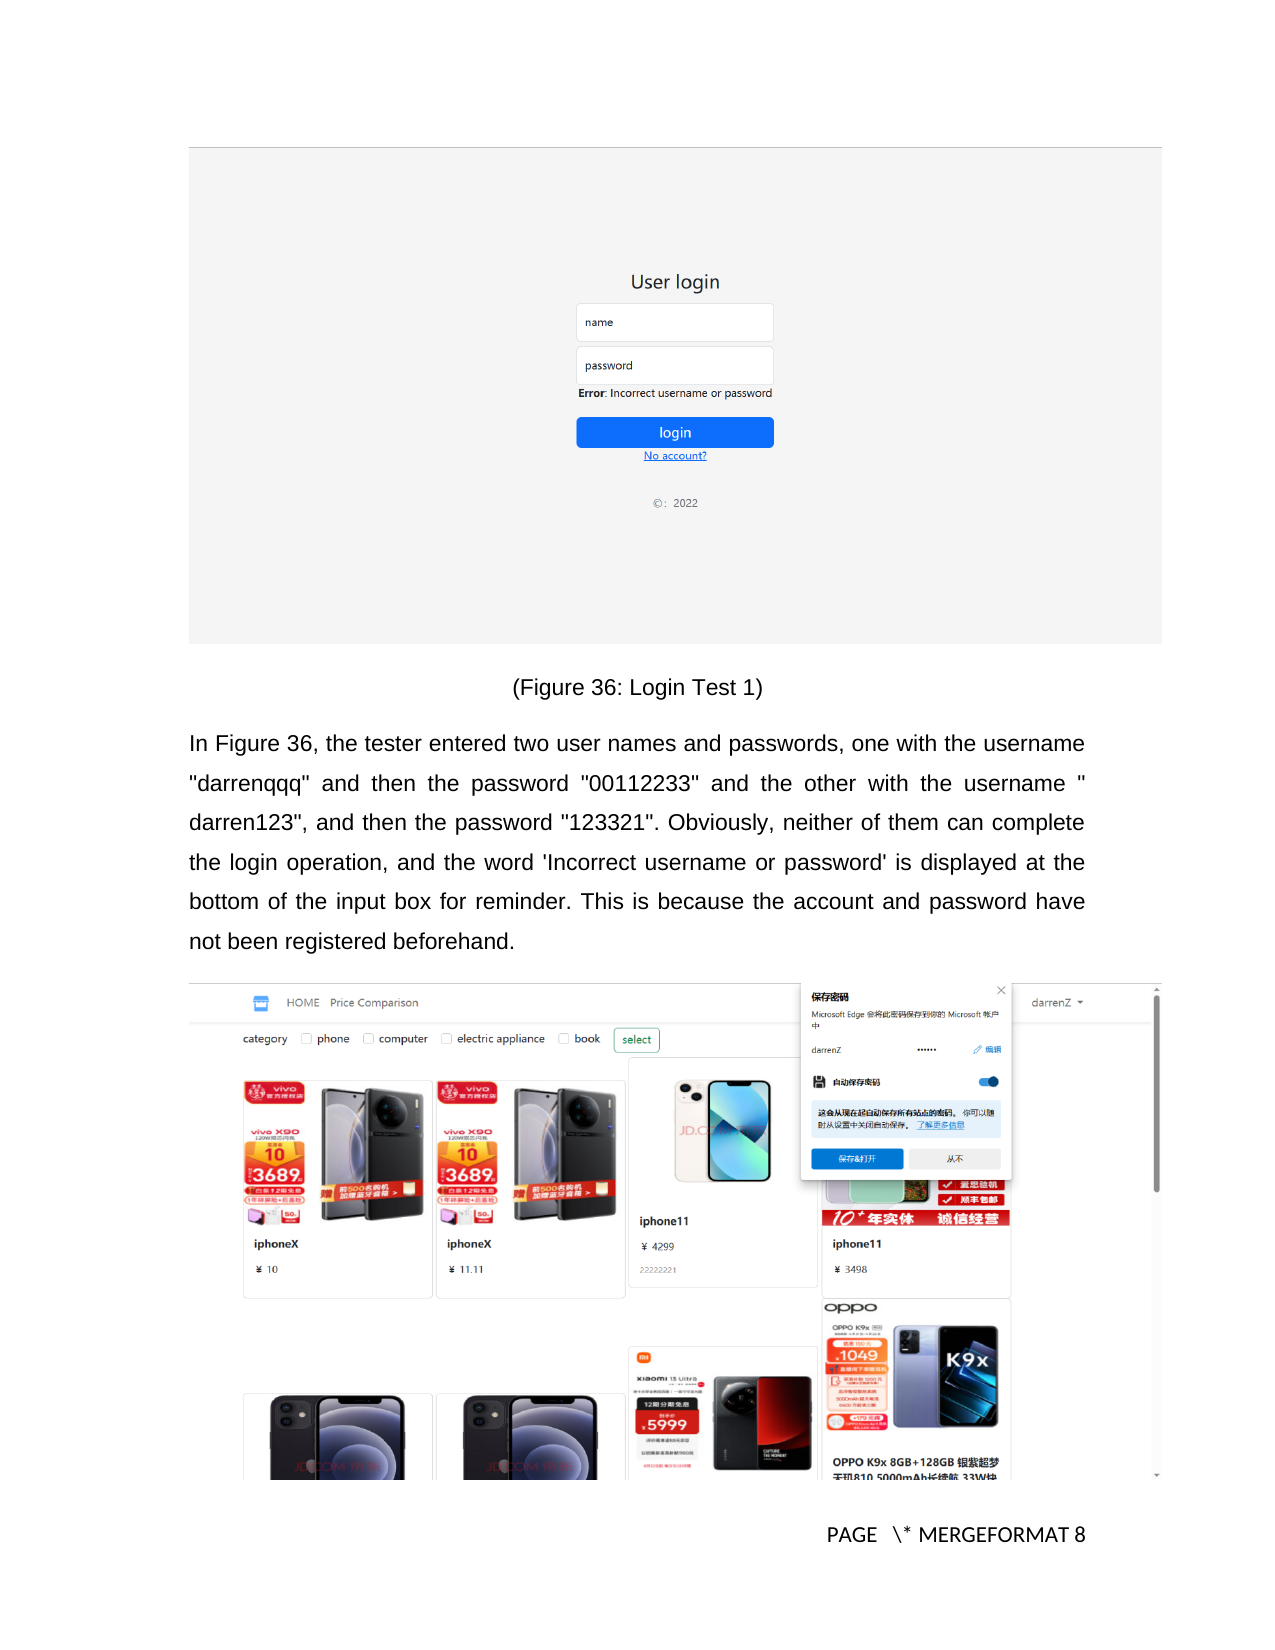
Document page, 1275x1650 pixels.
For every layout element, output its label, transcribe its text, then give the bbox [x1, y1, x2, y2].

picture [188, 147, 1162, 644]
text In Figure 36, the tester entered two user names and passwords, one with the username "darrenqqq" and then the password "00112233" and the other with the username " darren123", and then the password "123321". Obviously, neither of them can complete the login operation, and the word 'Incorrect username or password' is displayed at the bottom of the input box for reminder. This is because the account and password have not been registered beforehand. [189, 730, 1086, 954]
picture [188, 983, 1162, 1480]
text (Figure 36: Login Test 1) [189, 674, 1086, 700]
